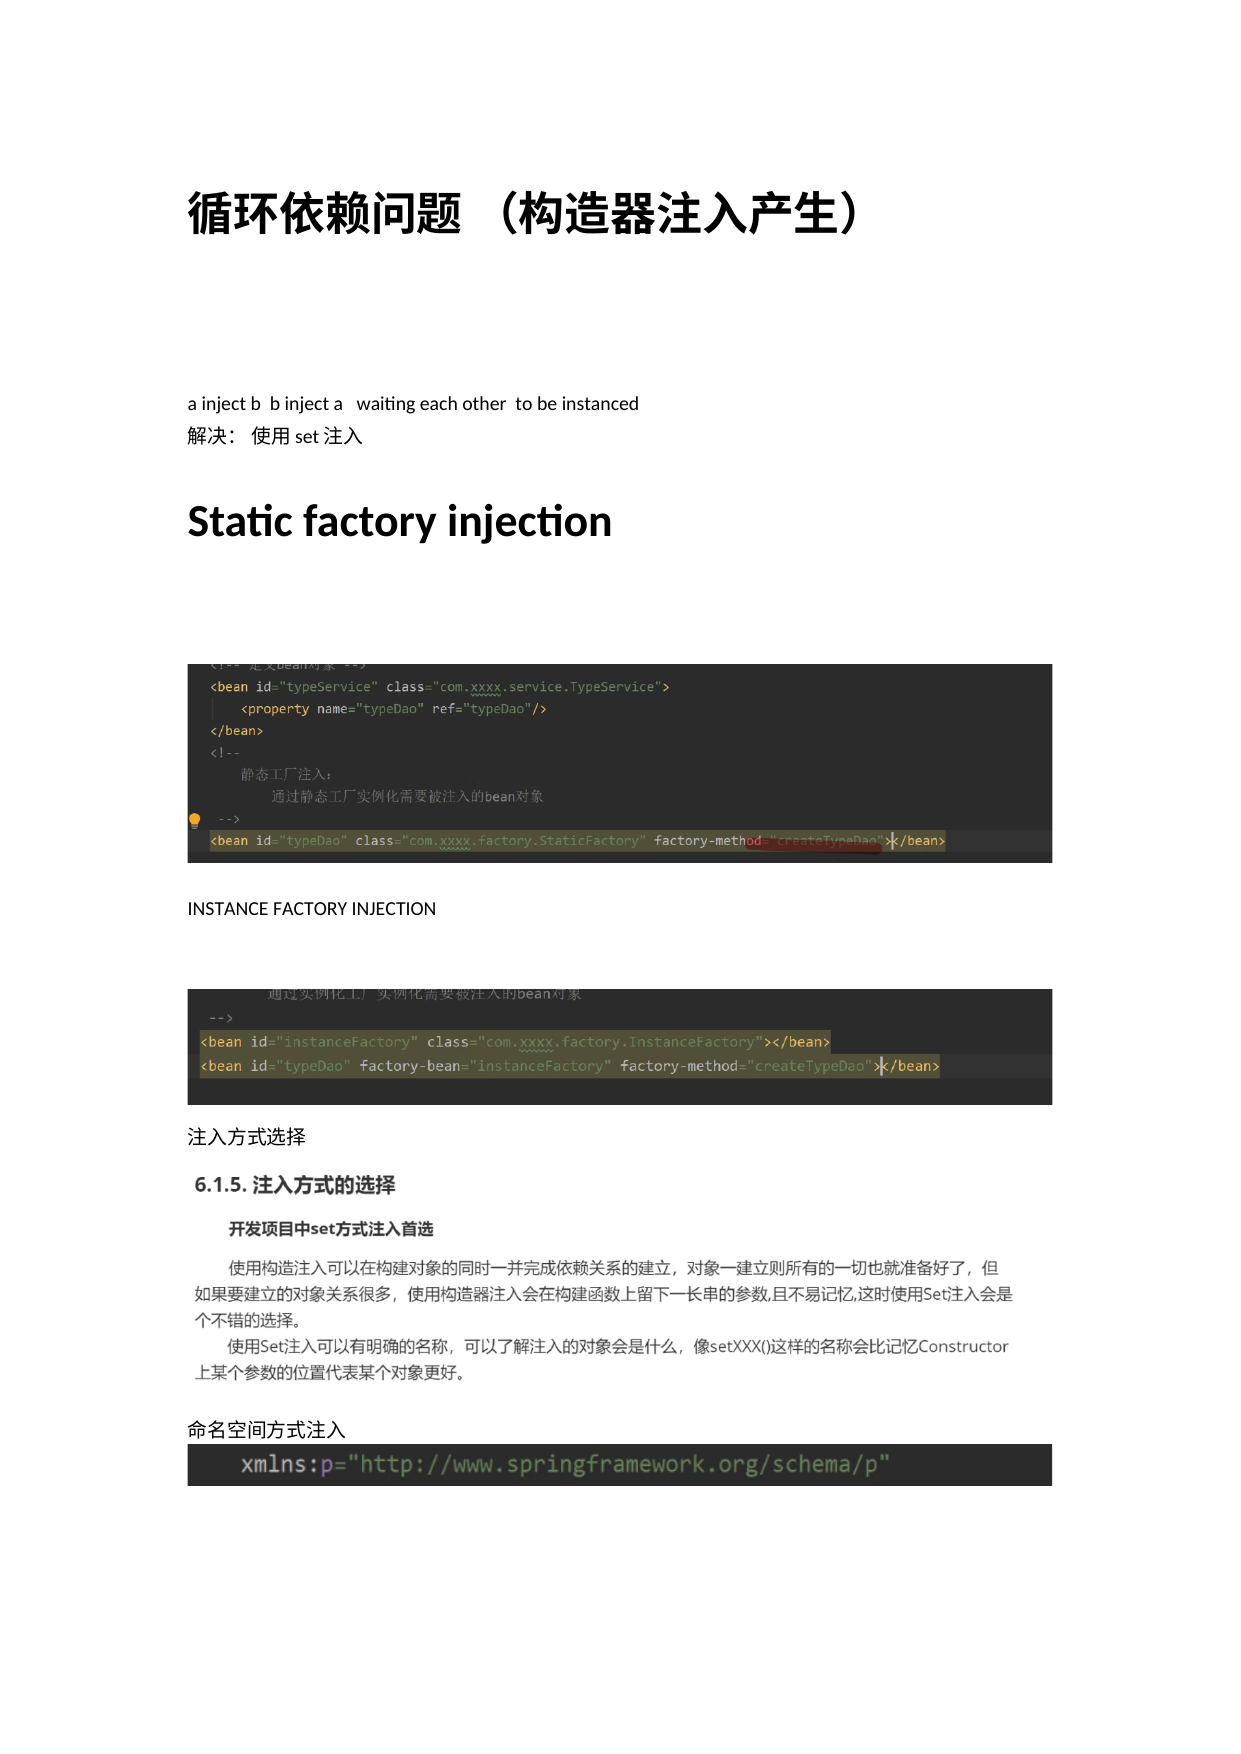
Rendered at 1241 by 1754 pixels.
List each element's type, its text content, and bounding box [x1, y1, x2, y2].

text 命名空间方式注入 [187, 1412, 1053, 1444]
picture [187, 1152, 1053, 1398]
subtitle Static factory injection [187, 487, 1053, 552]
picture [187, 1444, 1053, 1486]
picture [187, 664, 1053, 863]
picture [187, 989, 1053, 1105]
text 解决： 使用set 注入 [187, 419, 1053, 452]
subtitle 循环依赖问题 （构造器注入产生） [187, 162, 1053, 259]
text a inject b b inject a waiting each other to be instanced [187, 387, 1053, 419]
text INSTANCE FACTORY INJECTION [187, 892, 1053, 925]
text 注入方式选择 [187, 1120, 1053, 1152]
